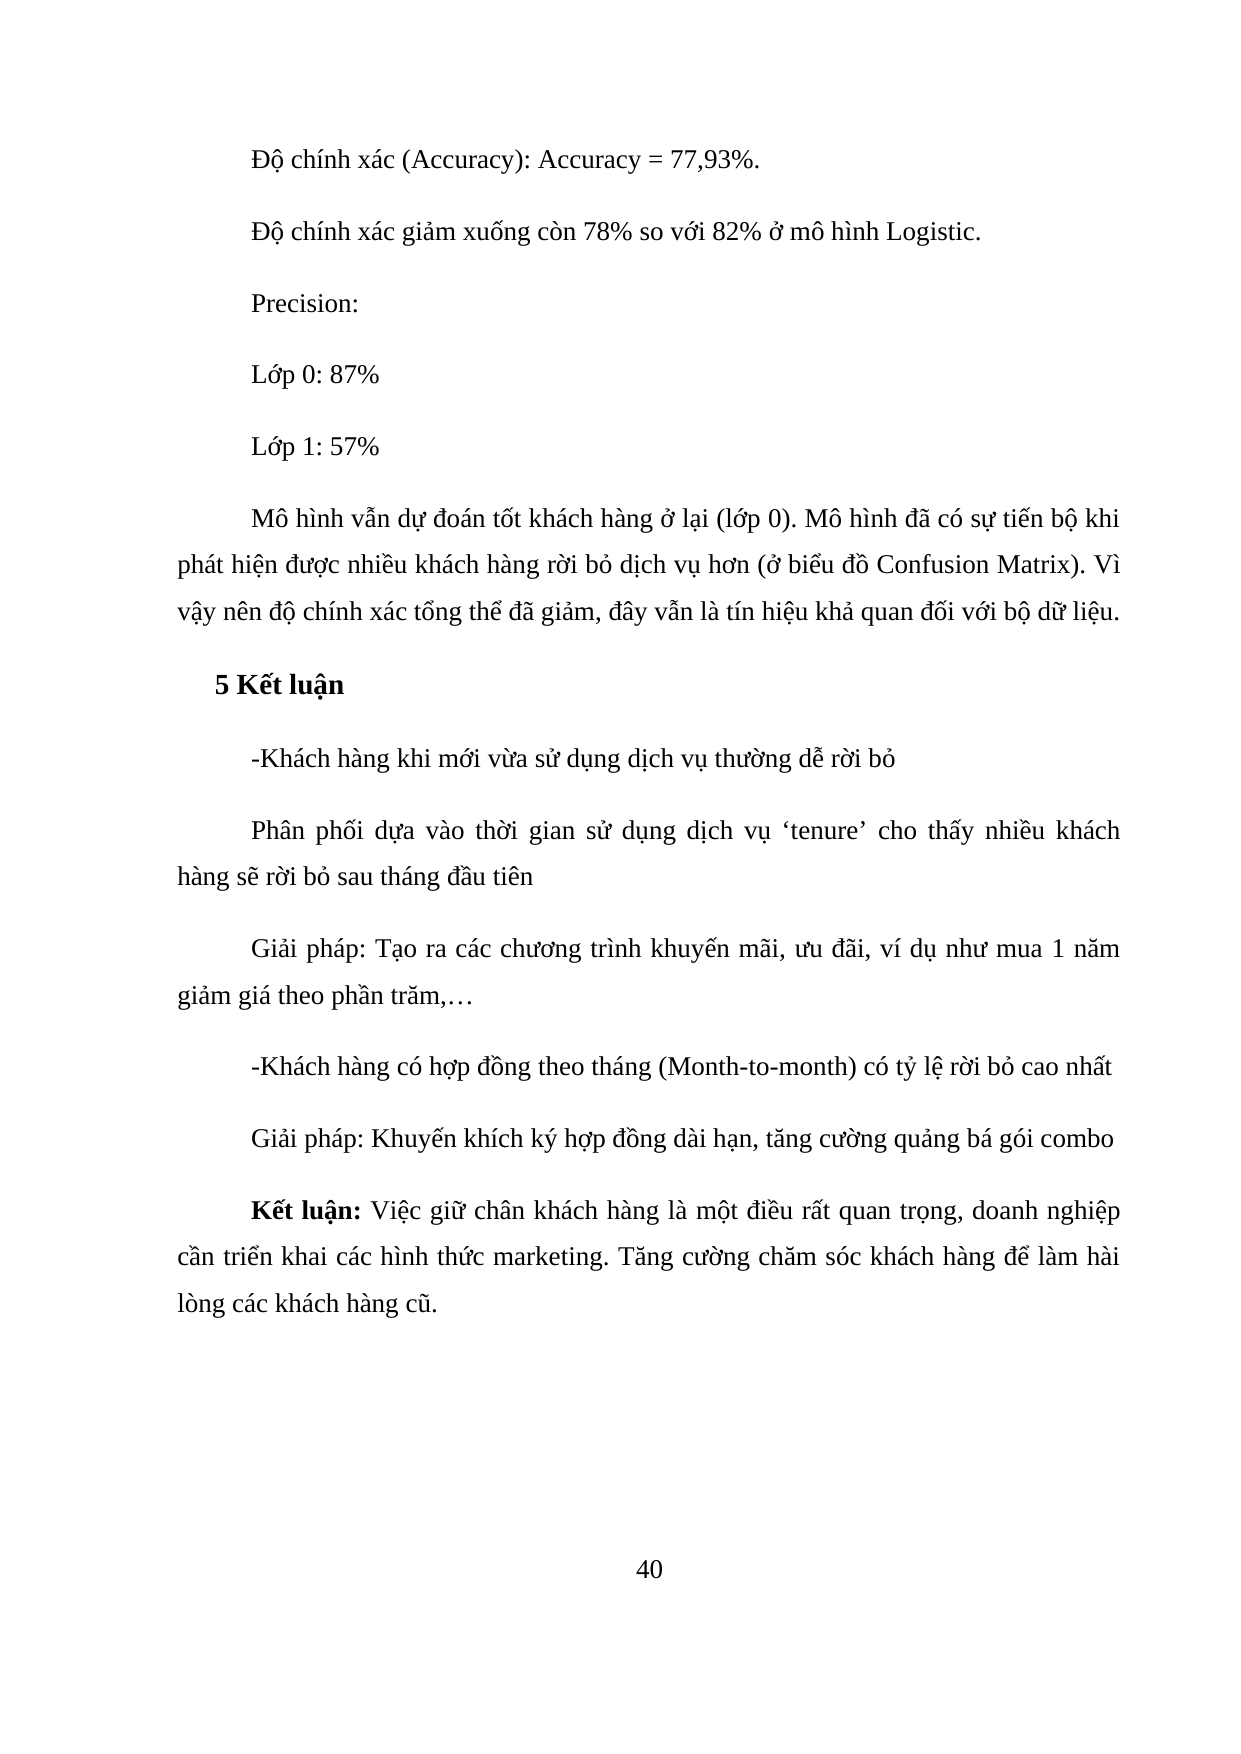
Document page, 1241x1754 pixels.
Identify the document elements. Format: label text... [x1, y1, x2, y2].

text Giải pháp: Khuyến khích ký hợp đồng dài hạn, tăng cường quảng bá gói combo [177, 1122, 1122, 1153]
text Lớp 1: 57% [251, 430, 1122, 461]
text -Khách hàng khi mới vừa sử dụng dịch vụ thường dễ rời bỏ [177, 742, 1122, 773]
text Độ chính xác (Accuracy): Accuracy = 77,93%. [251, 143, 1122, 175]
text Lớp 0: 87% [251, 358, 1122, 390]
list Kết luận [214, 667, 1122, 700]
text Kết luận: Việc giữ chân khách hàng là một điều rất quan trọng, doanh nghiệp cần triển khai các hình thức marketing. Tăng cường chăm sóc khách hàng để làm hài lòng các khách hàng cũ. [177, 1194, 1122, 1318]
text Giải pháp: Tạo ra các chương trình khuyến mãi, ưu đãi, ví dụ như mua 1 năm giảm giá theo phần trăm,… [177, 932, 1122, 1010]
text Precision: [251, 287, 1122, 318]
text Độ chính xác giảm xuống còn 78% so với 82% ở mô hình Logistic. [251, 215, 1122, 246]
text -Khách hàng có hợp đồng theo tháng (Month-to-month) có tỷ lệ rời bỏ cao nhất [177, 1051, 1122, 1082]
text Phân phối dựa vào thời gian sử dụng dịch vụ ‘tenure’ cho thấy nhiều khách hàng sẽ rời bỏ sau tháng đầu tiên [177, 814, 1122, 892]
text Mô hình vẫn dự đoán tốt khách hàng ở lại (lớp 0). Mô hình đã có sự tiến bộ khi phát hiện được nhiều khách hàng rời bỏ dịch vụ hơn (ở biểu đồ Confusion Matrix). Vì vậy nên độ chính xác tổng thể đã giảm, đây vẫn là tín hiệu khả quan đối với bộ dữ liệu. [177, 502, 1122, 626]
